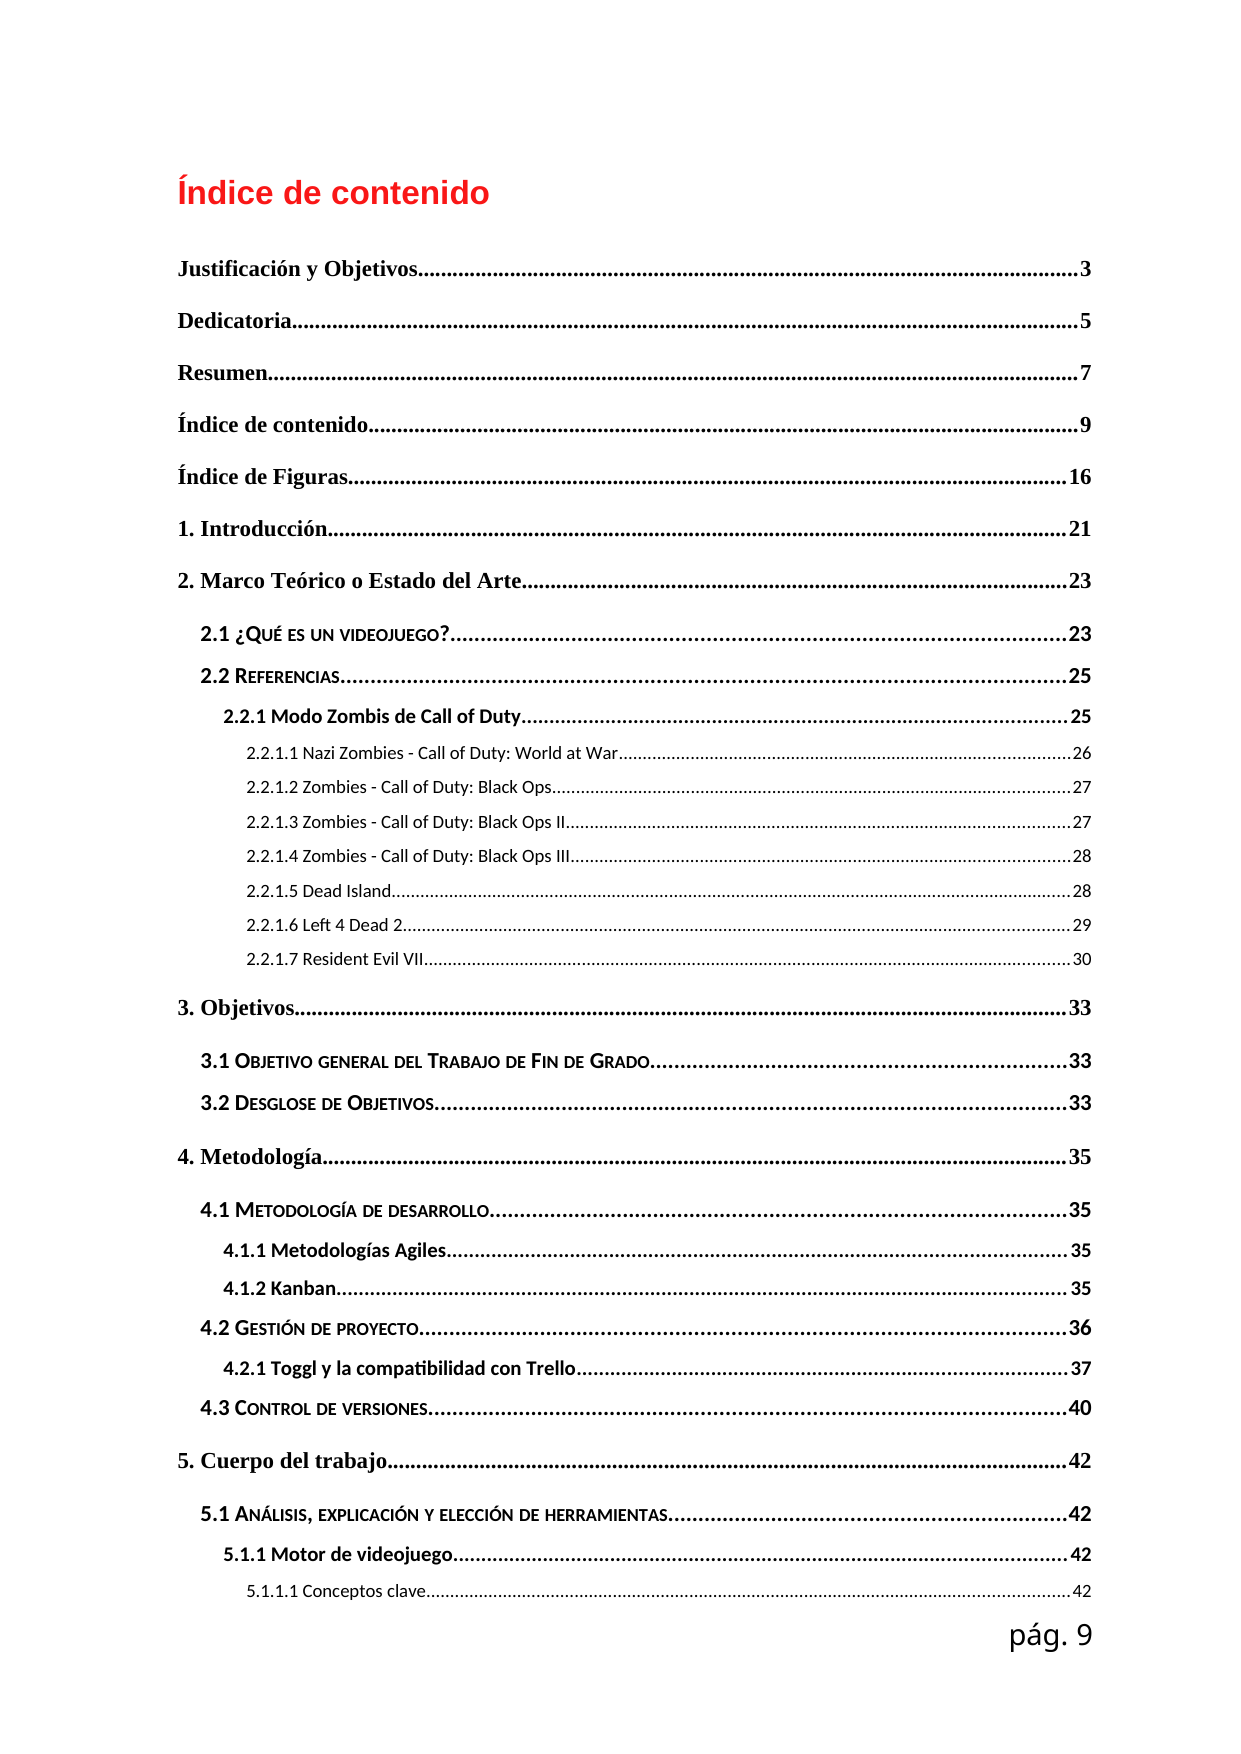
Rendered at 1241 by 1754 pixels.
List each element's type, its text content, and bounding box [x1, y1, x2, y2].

text 3.2 Desglose de Objetivos 33 [200, 1088, 1092, 1116]
text 2.2.1.5 Dead Island 28 [246, 879, 1092, 902]
text 4.1.1 Metodologías Agiles 35 [223, 1237, 1092, 1262]
text Índice de contenido 9 [177, 411, 1092, 438]
text Dedicatoria 5 [177, 307, 1092, 334]
text 4.1 Metodología de desarrollo 35 [200, 1195, 1092, 1223]
text 4.3 Control de versiones 40 [200, 1393, 1092, 1421]
text Resumen 7 [177, 359, 1092, 386]
text 3.1 Objetivo general del Trabajo de Fin de Grado 33 [200, 1046, 1092, 1074]
text 2.2.1.3 Zombies - Call of Duty: Black Ops II 27 [246, 810, 1092, 833]
text 2.2.1.4 Zombies - Call of Duty: Black Ops III 28 [246, 844, 1092, 867]
text 2.2.1.6 Left 4 Dead 2 29 [246, 913, 1092, 936]
text Justificación y Objetivos 3 [177, 255, 1092, 282]
text 4.2.1 Toggl y la compatibilidad con Trello 37 [223, 1355, 1092, 1380]
text 2.2.1.1 Nazi Zombies - Call of Duty: World at War 26 [246, 741, 1092, 764]
text Índice de Figuras 16 [177, 463, 1092, 489]
text 2.1 ¿Qué es un videojuego? 23 [200, 619, 1092, 647]
text 4.1.2 Kanban 35 [336, 1275, 1092, 1300]
text 5.1.1 Motor de videojuego 42 [223, 1542, 1092, 1567]
text 2. Marco Teórico o Estado del Arte 23 [177, 567, 1092, 593]
text 2.2.1 Modo Zombis de Call of Duty 25 [223, 703, 1092, 728]
text 2.2 Referencias 25 [200, 661, 1092, 689]
text 3. Objetivos 33 [177, 994, 1092, 1021]
text 4.2 Gestión de proyecto 36 [200, 1313, 1092, 1341]
text 5.1.1.1 Conceptos clave 42 [246, 1580, 1092, 1603]
text 5. Cuerpo del trabajo 42 [177, 1448, 1092, 1474]
text 4. Metodología 35 [177, 1143, 1092, 1169]
subtitle Índice de contenido [177, 173, 1092, 211]
text 2.2.1.7 Resident Evil VII 30 [246, 947, 1092, 970]
text 2.2.1.2 Zombies - Call of Duty: Black Ops 27 [246, 776, 1092, 798]
text 5.1 Análisis, explicación y elección de herramientas 42 [200, 1499, 1092, 1528]
text 1. Introducción 21 [177, 515, 1092, 542]
